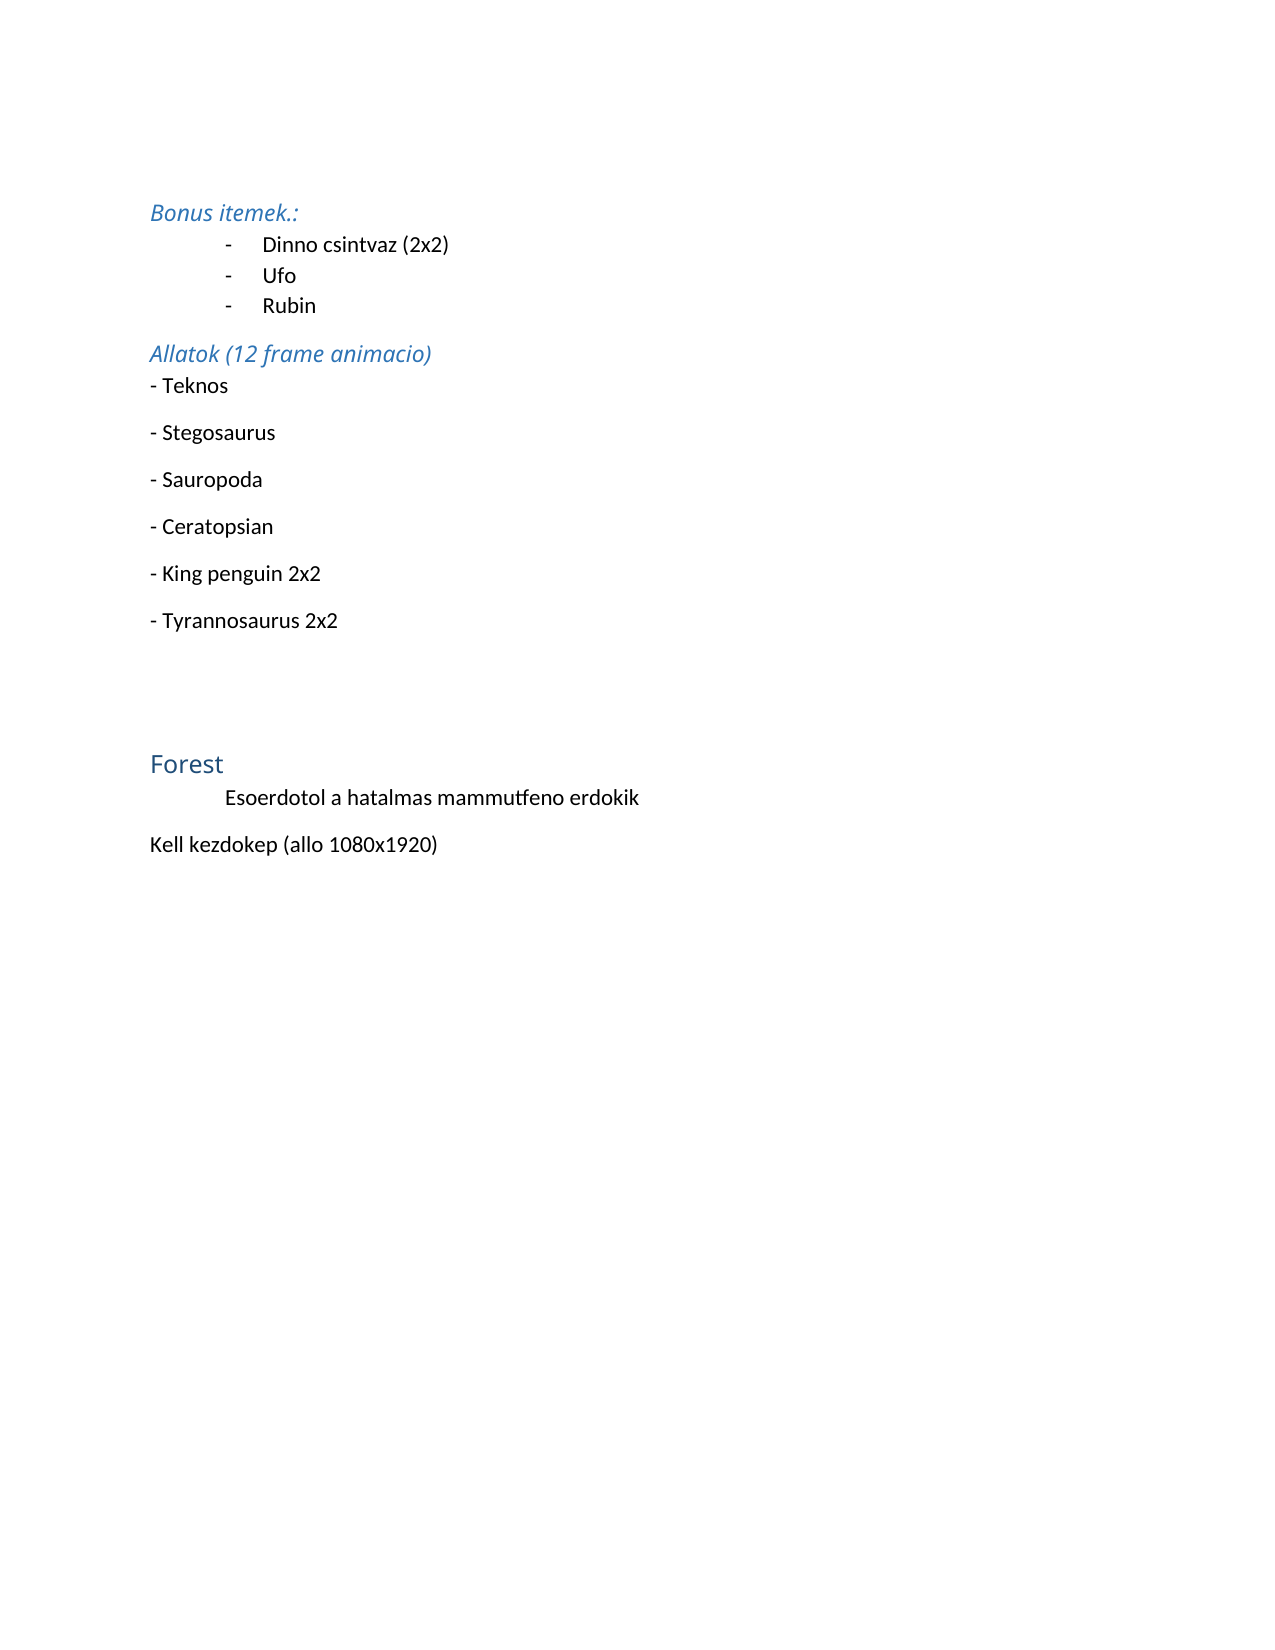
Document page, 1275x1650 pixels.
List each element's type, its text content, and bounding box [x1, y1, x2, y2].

text - Tyrannosaurus 2x2 [150, 606, 1125, 634]
list Dinno csintvaz (2x2) [225, 231, 1125, 259]
text - Stegosaurus [150, 418, 1125, 447]
text - Teknos [150, 372, 1125, 400]
list Ufo [225, 261, 1125, 289]
text - King penguin 2x2 [150, 559, 1125, 587]
subtitle Allatok (12 frame animacio) [150, 338, 1125, 369]
subtitle Bonus itemek.: [150, 197, 1125, 228]
subtitle Forest [150, 747, 1125, 781]
text Esoerdotol a hatalmas mammutfeno erdokik [150, 783, 1125, 811]
text - Sauropoda [150, 465, 1125, 493]
text - Ceratopsian [150, 512, 1125, 540]
text Kell kezdokep (allo 1080x1920) [150, 830, 1125, 858]
list Rubin [225, 291, 1125, 319]
